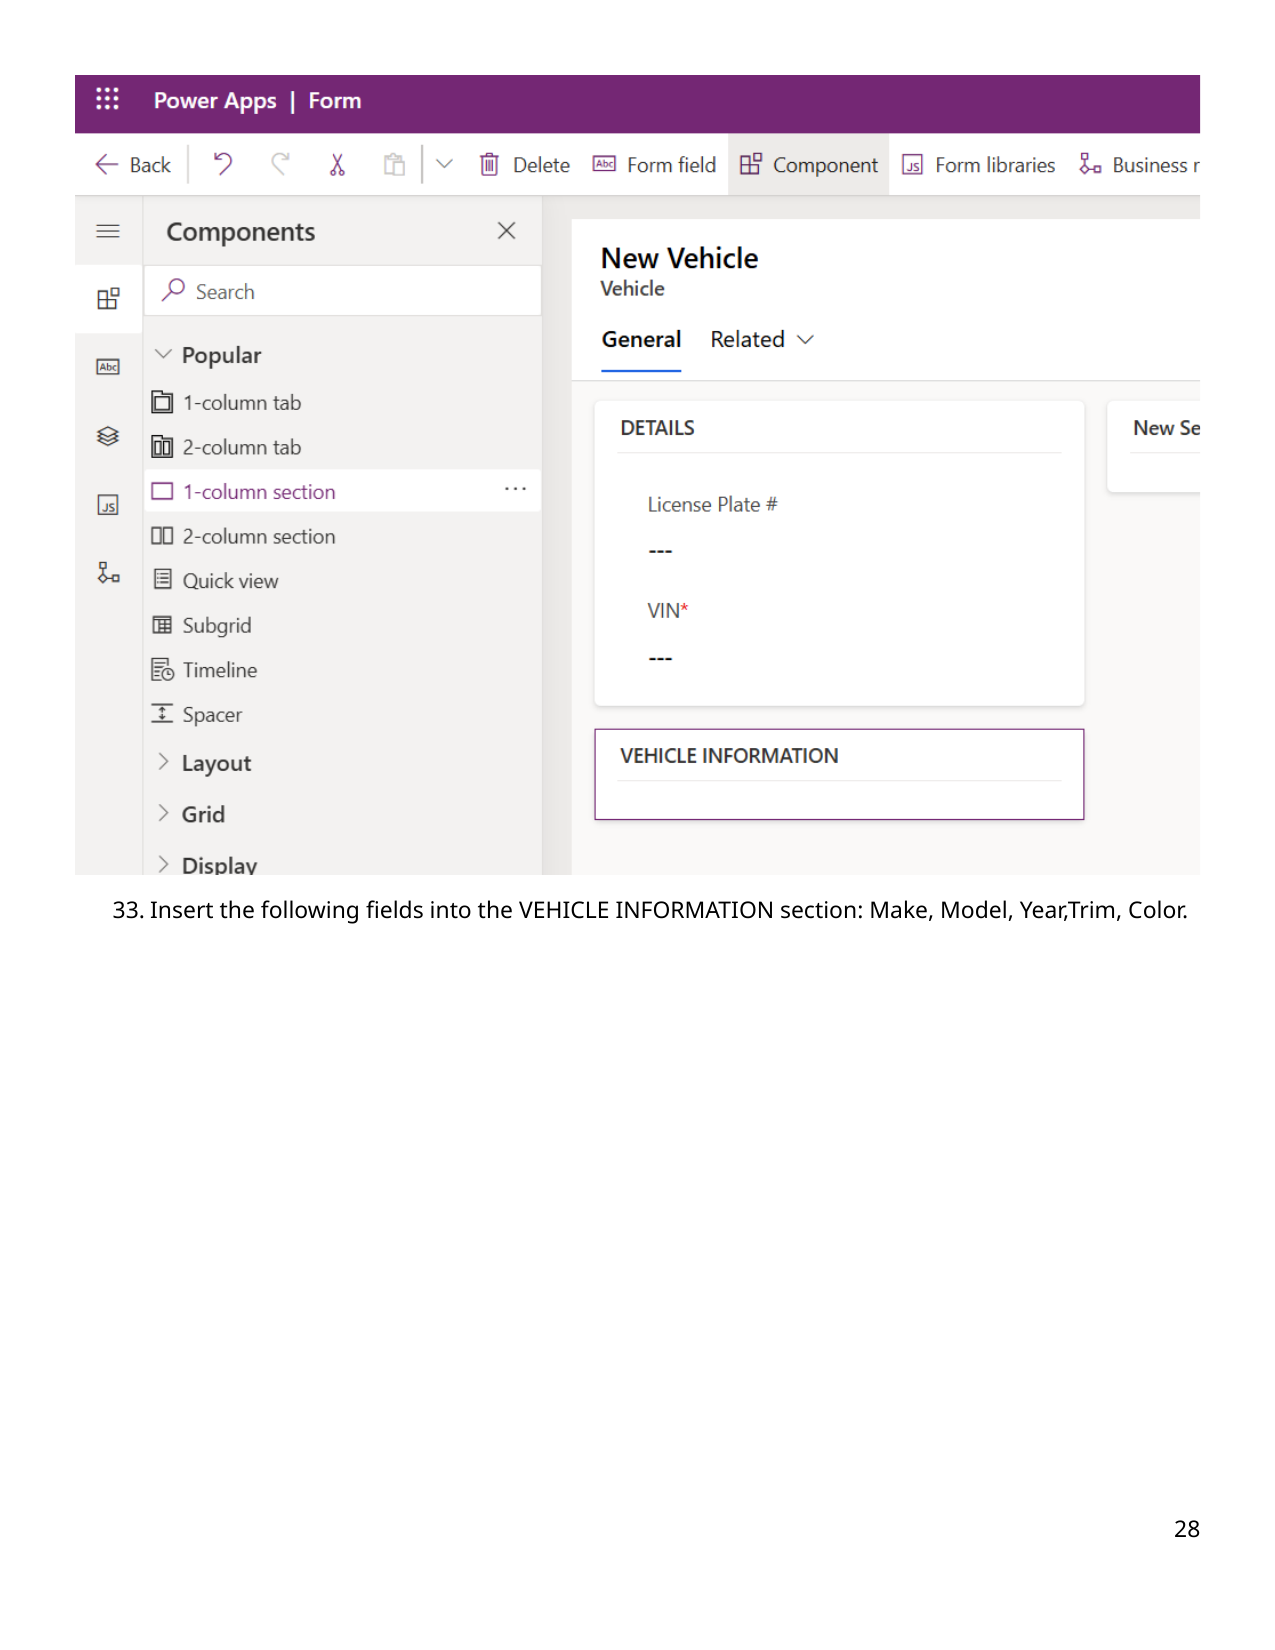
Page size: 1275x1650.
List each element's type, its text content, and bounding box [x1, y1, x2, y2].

picture [75, 75, 1200, 875]
list Insert the following fields into the VEHICLE INFORMATION section: Make, Model, Year,Trim, Color. [112, 894, 1200, 925]
